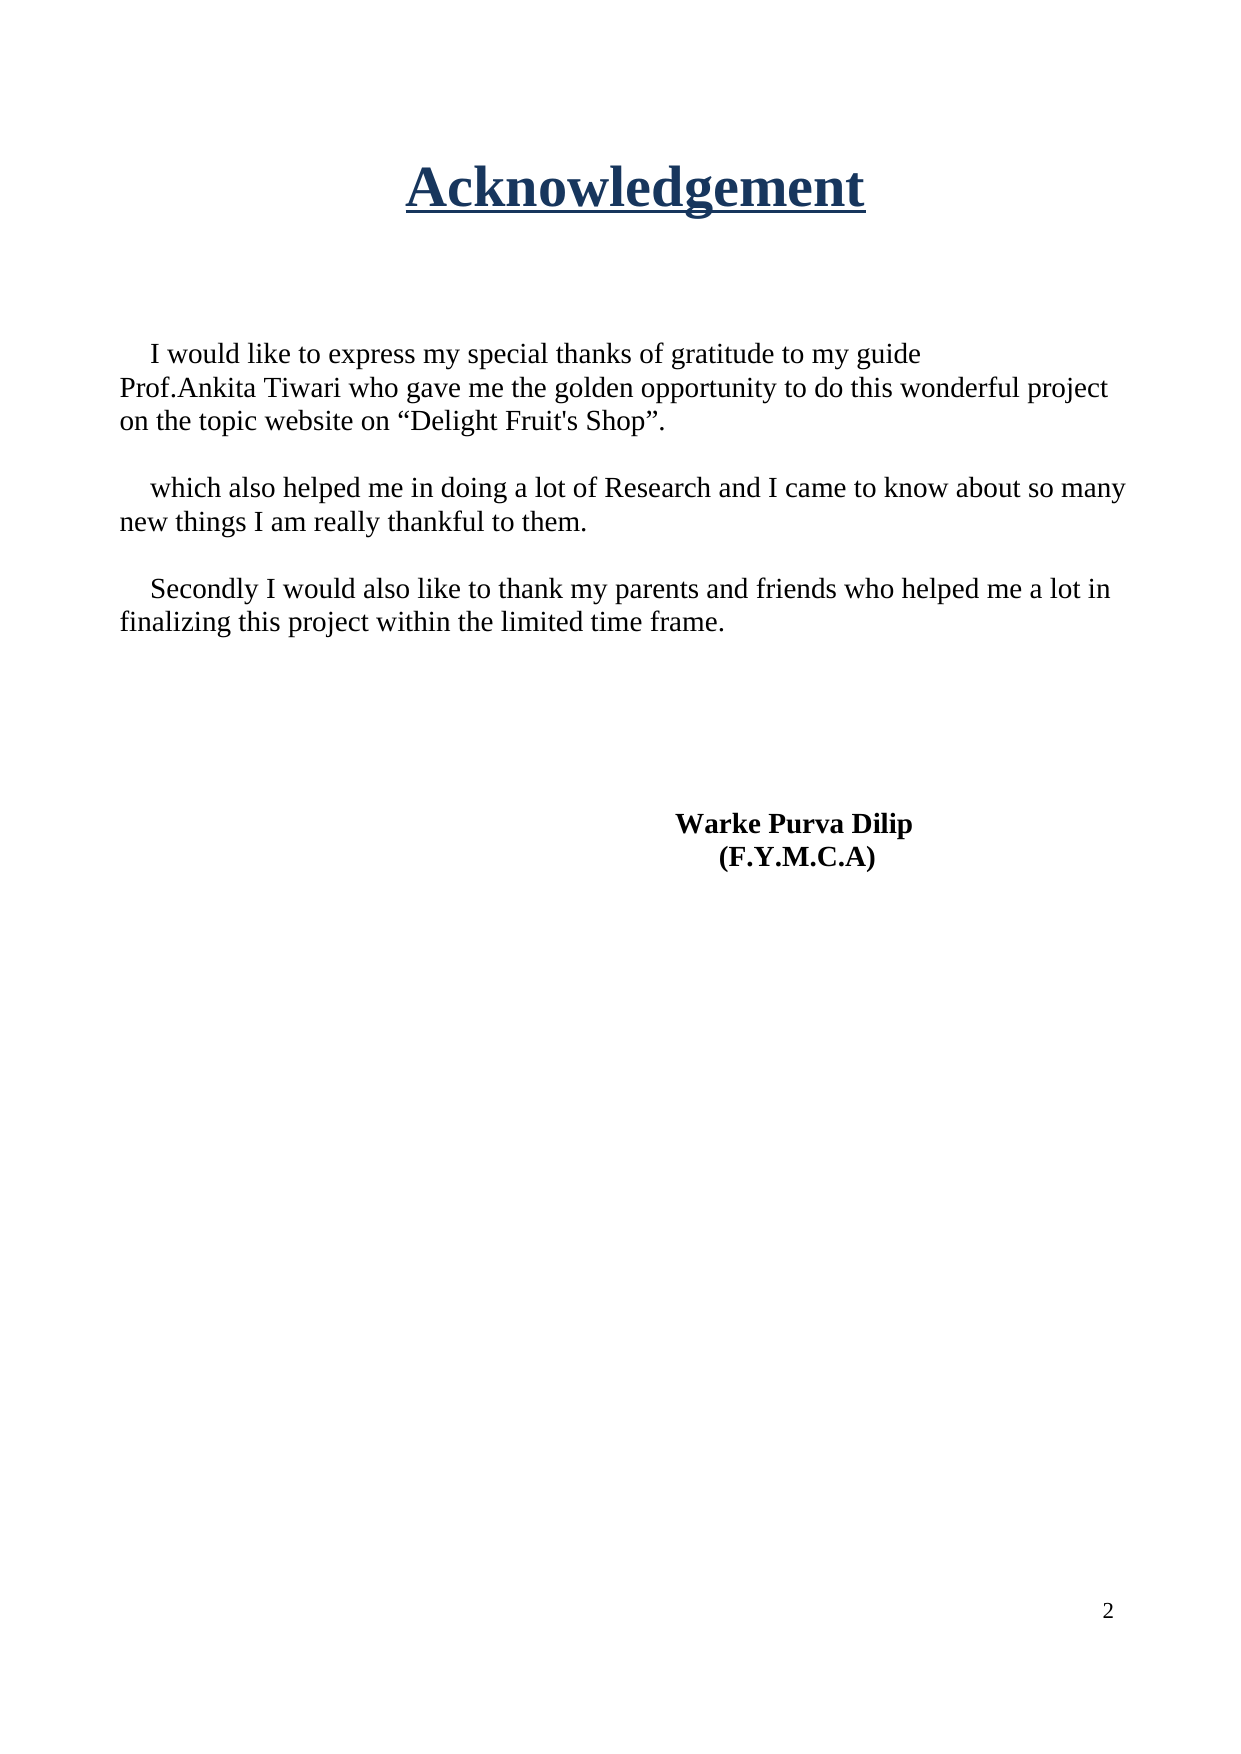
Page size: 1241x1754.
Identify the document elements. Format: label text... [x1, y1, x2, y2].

text Secondly I would also like to thank my parents and friends who helped me a lot in finalizing this project within the limited time frame. [119, 571, 1168, 638]
text (F.Y.M.C.A) [104, 839, 1196, 873]
text Prof.Ankita Tiwari who gave me the golden opportunity to do this wonderful project [119, 370, 1168, 403]
text Warke Purva Dilip [75, 806, 1196, 839]
text on the topic website on “Delight Fruit's Shop”. [119, 403, 1168, 437]
text which also helped me in doing a lot of Research and I came to know about so many new things I am really thankful to them. [119, 470, 1168, 537]
text I would like to express my special thanks of gratitude to my guide [75, 336, 1168, 370]
text Acknowledgement [75, 152, 1196, 219]
